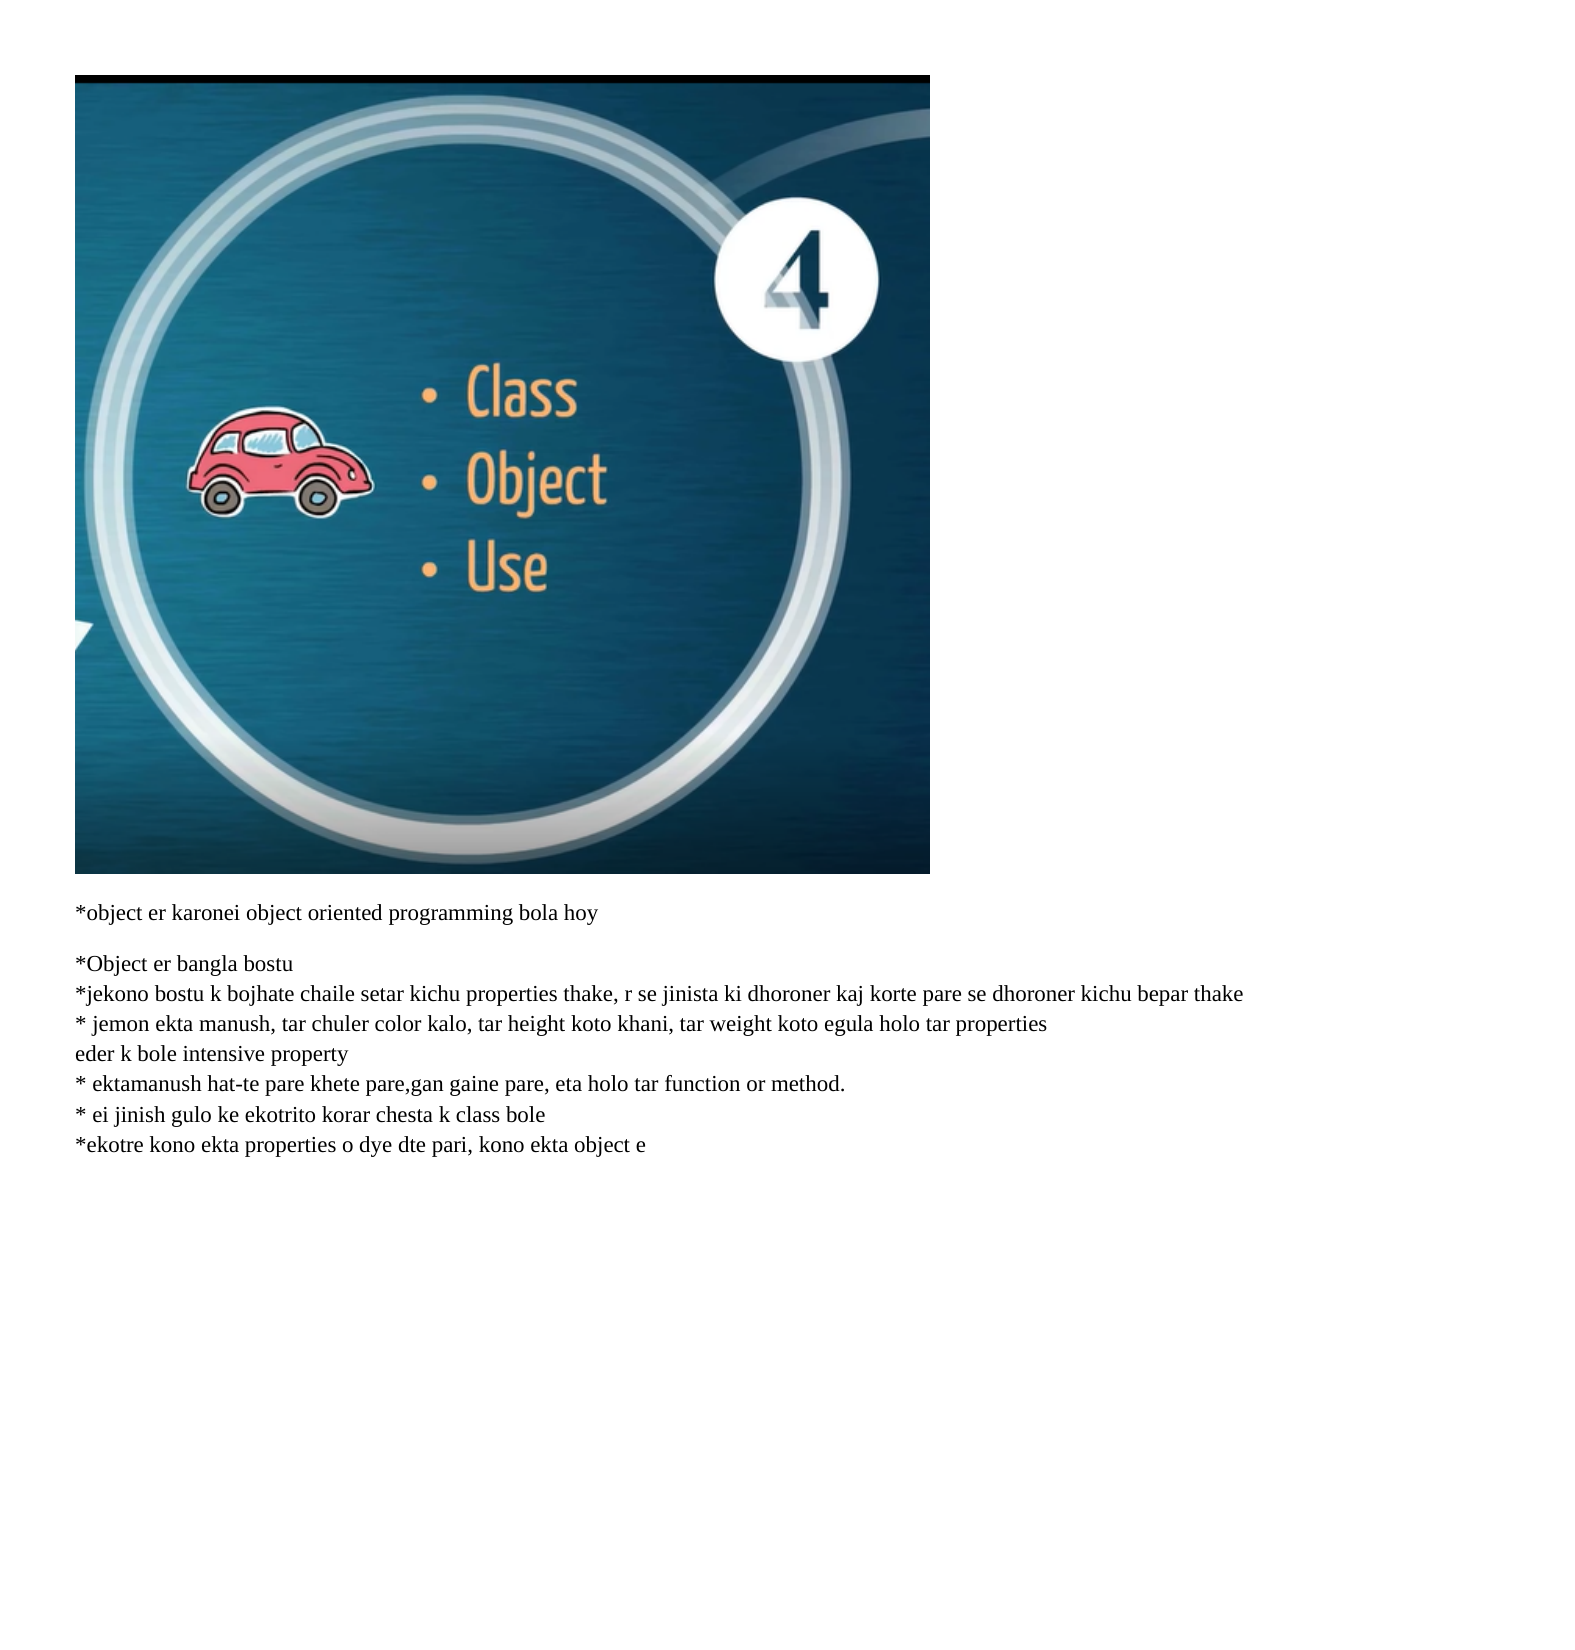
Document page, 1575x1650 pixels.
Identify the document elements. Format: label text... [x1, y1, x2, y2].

text *object er karonei object oriented programming bola hoy [75, 898, 1500, 925]
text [75, 949, 1500, 1157]
picture [75, 75, 930, 874]
